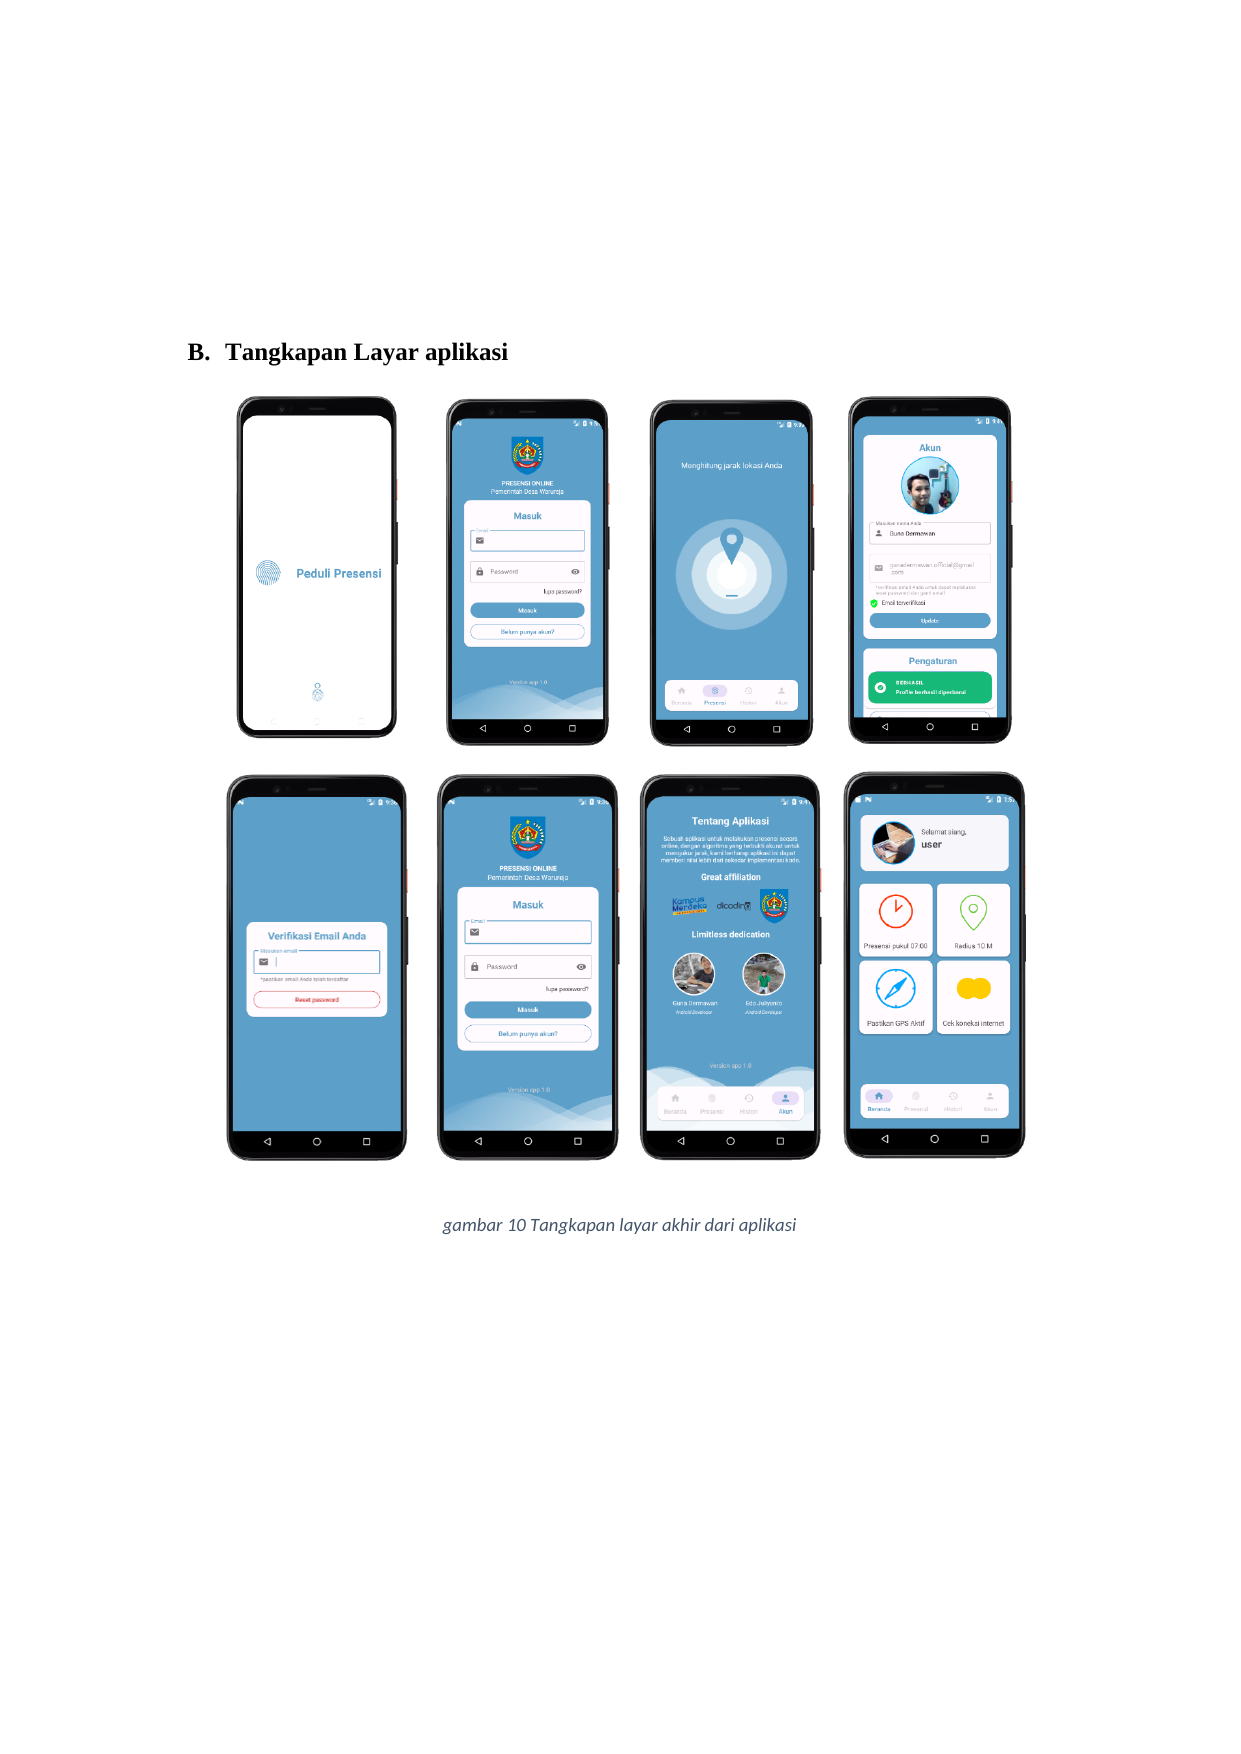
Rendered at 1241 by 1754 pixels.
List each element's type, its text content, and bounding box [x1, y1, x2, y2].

picture [844, 393, 1013, 748]
picture [643, 393, 815, 748]
picture [836, 761, 1026, 1163]
picture [436, 393, 610, 748]
picture [209, 768, 409, 1163]
picture [625, 772, 822, 1162]
picture [228, 388, 399, 743]
picture [426, 768, 620, 1163]
subtitle Tangkapan Layar aplikasi [187, 337, 1090, 366]
